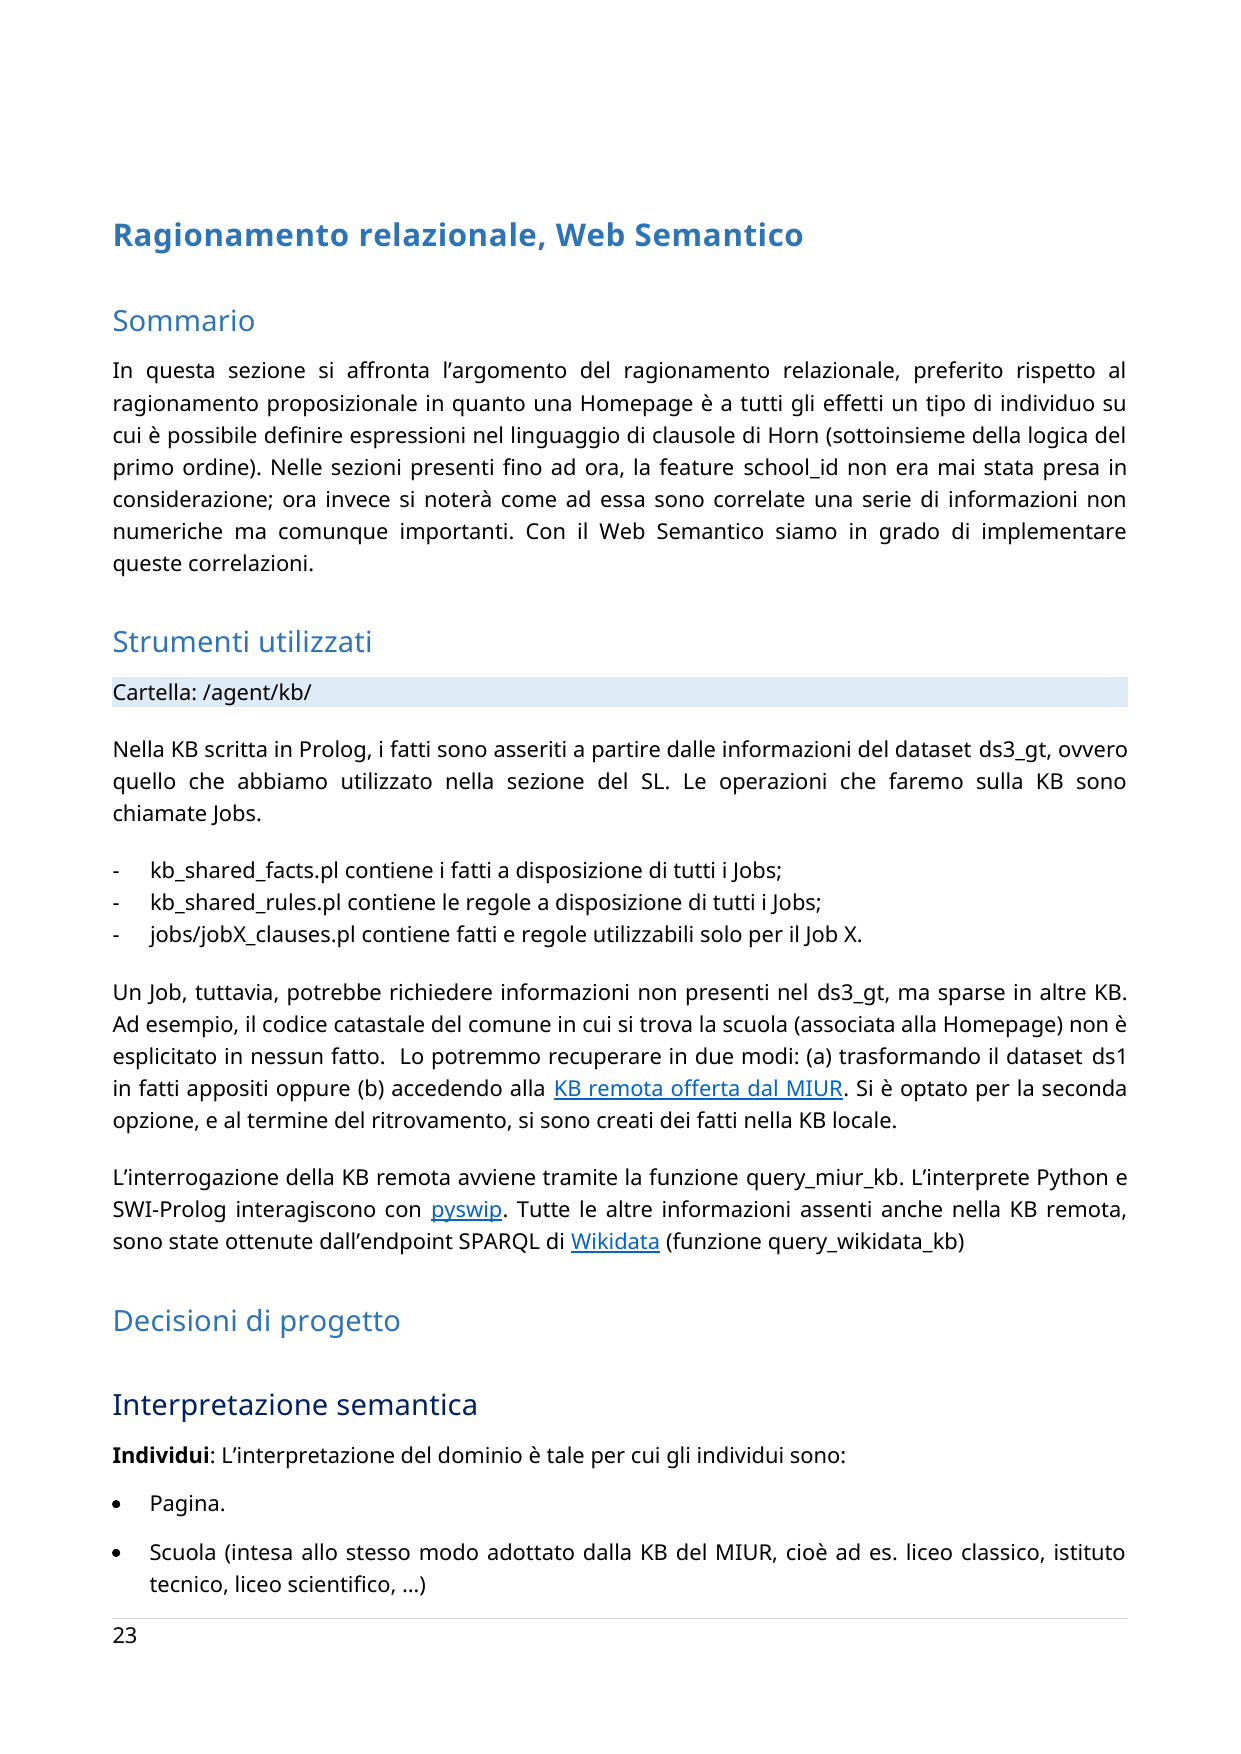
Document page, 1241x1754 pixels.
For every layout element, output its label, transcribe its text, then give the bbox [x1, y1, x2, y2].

text Cartella: /agent/kb/ [112, 677, 1128, 707]
subtitle Interpretazione semantica [112, 1384, 1128, 1424]
list kb_shared_rules.pl contiene le regole a disposizione di tutti i Jobs; [112, 887, 1128, 917]
subtitle Decisioni di progetto [112, 1300, 1128, 1339]
subtitle Ragionamento relazionale, Web Semantico [112, 212, 1128, 255]
text L’interrogazione della KB remota avviene tramite la funzione query_miur_kb. L’interprete Python e SWI-Prolog interagiscono con pyswip. Tutte le altre informazioni assenti anche nella KB remota, sono state ottenute dall’endpoint SPARQL di Wikidata (funzione query_wikidata_kb) [112, 1162, 1128, 1256]
list Scuola (intesa allo stesso modo adottato dalla KB del MIUR, cioè ad es. liceo classico, istituto tecnico, liceo scientifico, …) [112, 1537, 1128, 1599]
text Individui: L’interpretazione del dominio è tale per cui gli individui sono: [112, 1440, 1128, 1469]
subtitle Sommario [112, 300, 1128, 340]
list Pagina. [112, 1488, 1128, 1518]
subtitle Strumenti utilizzati [112, 622, 1128, 661]
text Nella KB scritta in Prolog, i fatti sono asseriti a partire dalle informazioni del dataset ds3_gt, ovvero quello che abbiamo utilizzato nella sezione del SL. Le operazioni che faremo sulla KB sono chiamate Jobs. [112, 734, 1128, 828]
list kb_shared_facts.pl contiene i fatti a disposizione di tutti i Jobs; [112, 855, 1128, 885]
list jobs/jobX_clauses.pl contiene fatti e regole utilizzabili solo per il Job X. [112, 919, 1128, 949]
text In questa sezione si affronta l’argomento del ragionamento relazionale, preferito rispetto al ragionamento proposizionale in quanto una Homepage è a tutti gli effetti un tipo di individuo su cui è possibile definire espressioni nel linguaggio di clausole di Horn (sottoinsieme della logica del primo ordine). Nelle sezioni presenti fino ad ora, la feature school_id non era mai stata presa in considerazione; ora invece si noterà come ad essa sono correlate una serie di informazioni non numeriche ma comunque importanti. Con il Web Semantico siamo in grado di implementare queste correlazioni. [112, 355, 1128, 578]
text Un Job, tuttavia, potrebbe richiedere informazioni non presenti nel ds3_gt, ma sparse in altre KB. Ad esempio, il codice catastale del comune in cui si trova la scuola (associata alla Homepage) non è esplicitato in nessun fatto. Lo potremmo recuperare in due modi: (a) trasformando il dataset ds1 in fatti appositi oppure (b) accedendo alla KB remota offerta dal MIUR. Si è optato per la seconda opzione, e al termine del ritrovamento, si sono creati dei fatti nella KB locale. [112, 977, 1128, 1135]
